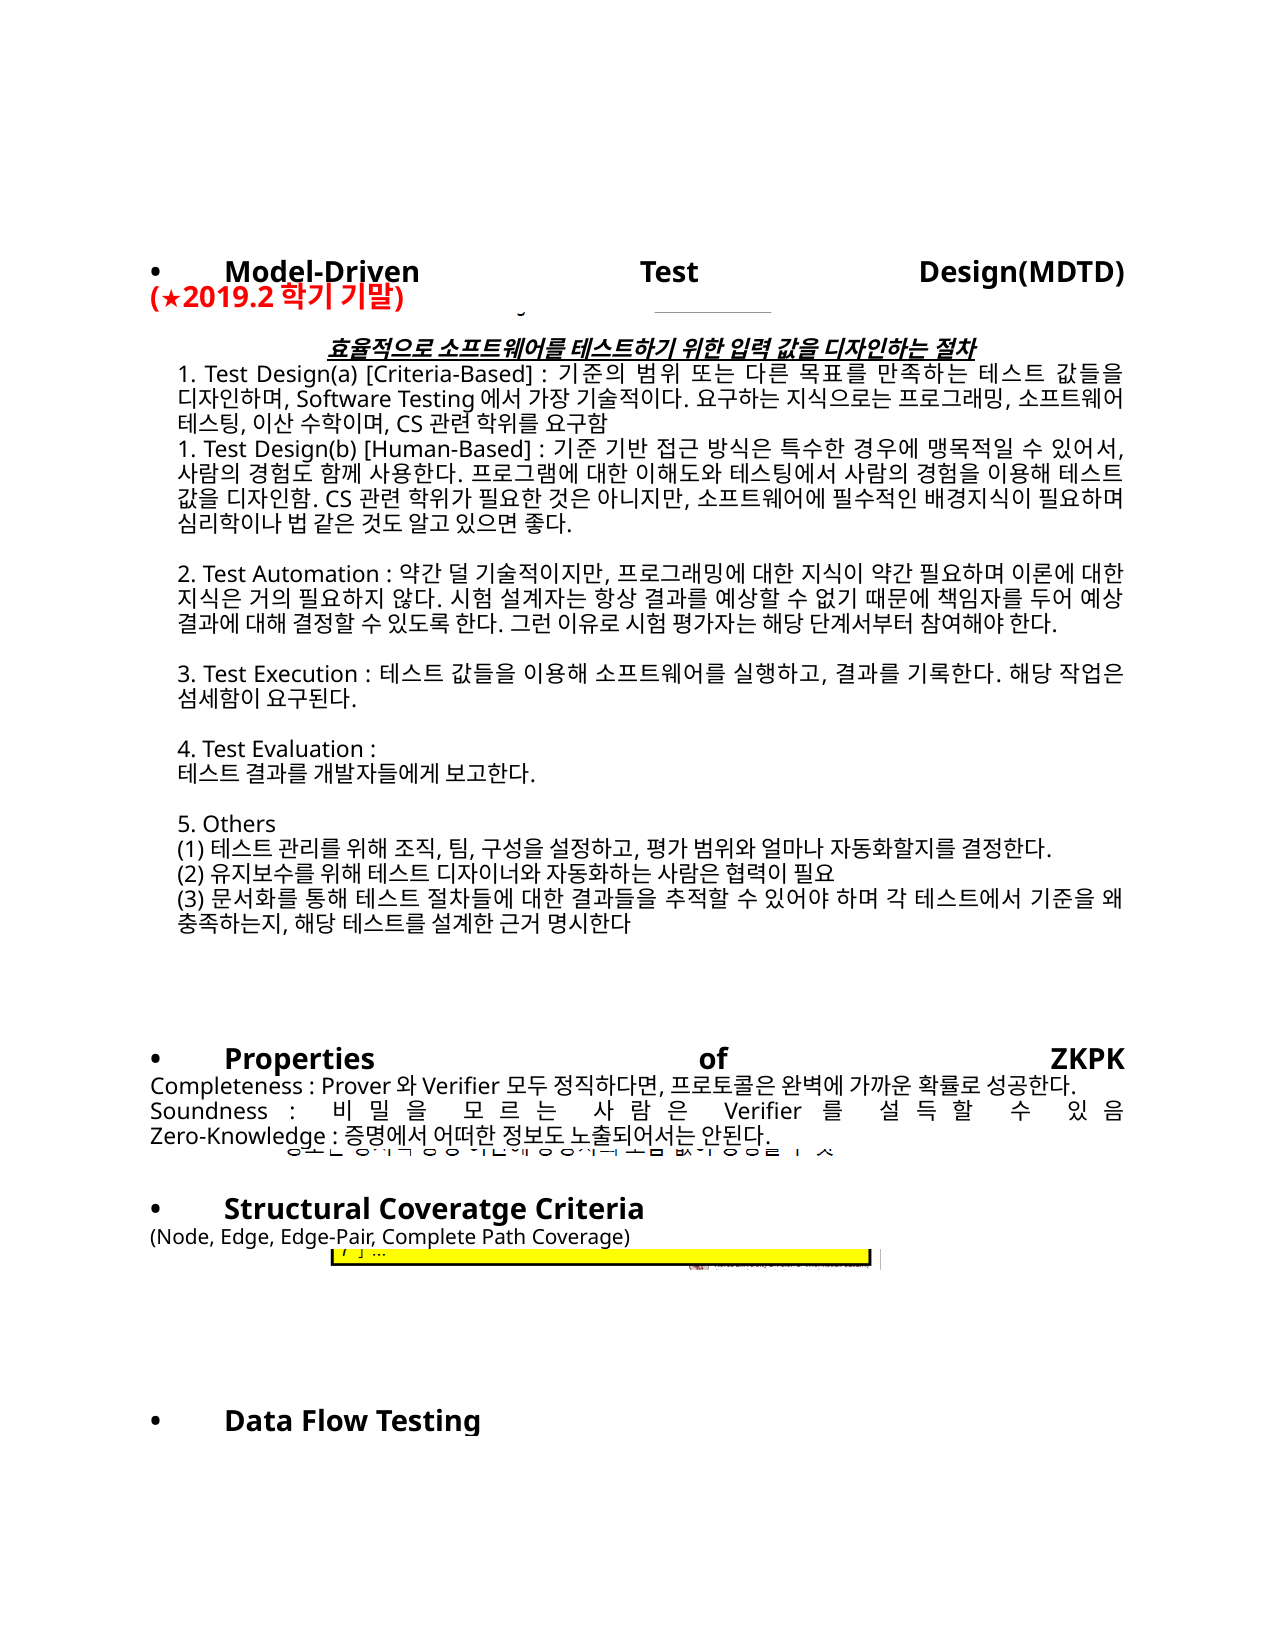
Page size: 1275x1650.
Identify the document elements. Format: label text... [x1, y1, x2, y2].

list Model-Driven Test Design(MDTD) (★2019.2학기 기말) [150, 262, 1125, 312]
text 테스트 결과를 개발자들에게 보고한다. [177, 762, 1125, 787]
text (3) 문서화를 통해 테스트 절차들에 대한 결과들을 추적할 수 있어야 하며 각 테스트에서 기준을 왜 충족하는지, 해당 테스트를 설계한 근거 명시한다 [177, 887, 1125, 937]
text 5. Others [177, 812, 1125, 837]
text Soundness : 비밀을 모르는 사람은 Verifier를 설득할 수 있음 Zero-Knowledge : 증명에서 어떠한 정보도 노출되어서는 안된다. [150, 1099, 1125, 1149]
list Structural Coveratge Criteria [150, 1199, 1125, 1224]
text 4. Test Evaluation : [177, 737, 1125, 762]
text 2. Test Automation : 약간 덜 기술적이지만, 프로그래밍에 대한 지식이 약간 필요하며 이론에 대한 지식은 거의 필요하지 않다. 시험 설계자는 항상 결과를 예상할 수 없기 때문에 책임자를 두어 예상 결과에 대해 결정할 수 있도록 한다. 그런 이유로 시험 평가자는 해당 단계서부터 참여해야 한다. [177, 562, 1125, 637]
text (Node, Edge, Edge-Pair, Complete Path Coverage) [150, 1224, 1125, 1249]
text 1. Test Design(b) [Human-Based] : 기준 기반 접근 방식은 특수한 경우에 맹목적일 수 있어서, 사람의 경험도 함께 사용한다. 프로그램에 대한 이해도와 테스팅에서 사람의 경험을 이용해 테스트 값을 디자인함. CS 관련 학위가 필요한 것은 아니지만, 소프트웨어에 필수적인 배경지식이 필요하며 심리학이나 법 같은 것도 알고 있으면 좋다. [177, 437, 1125, 537]
text 효율적으로 소프트웨어를 테스트하기 위한 입력 값을 디자인하는 절차 [177, 337, 1125, 362]
text (1) 테스트 관리를 위해 조직, 팀, 구성을 설정하고, 평가 범위와 얼마나 자동화할지를 결정한다. [177, 837, 1125, 862]
text (2) 유지보수를 위해 테스트 디자이너와 자동화하는 사람은 협력이 필요 [177, 862, 1125, 887]
list Data Flow Testing [150, 1412, 1125, 1437]
text 1. Test Design(a) [Criteria-Based] : 기준의 범위 또는 다른 목표를 만족하는 테스트 값들을 디자인하며, Software Testing에서 가장 기술적이다. 요구하는 지식으로는 프로그래밍, 소프트웨어 테스팅, 이산 수학이며, CS 관련 학위를 요구함 [177, 362, 1125, 437]
text 3. Test Execution : 테스트 값들을 이용해 소프트웨어를 실행하고, 결과를 기록한다. 해당 작업은 섬세함이 요구된다. [177, 662, 1125, 712]
list Properties of ZKPK Completeness : Prover와 Verifier 모두 정직하다면, 프로토콜은 완벽에 가까운 확률로 성공한다. [150, 1049, 1125, 1099]
